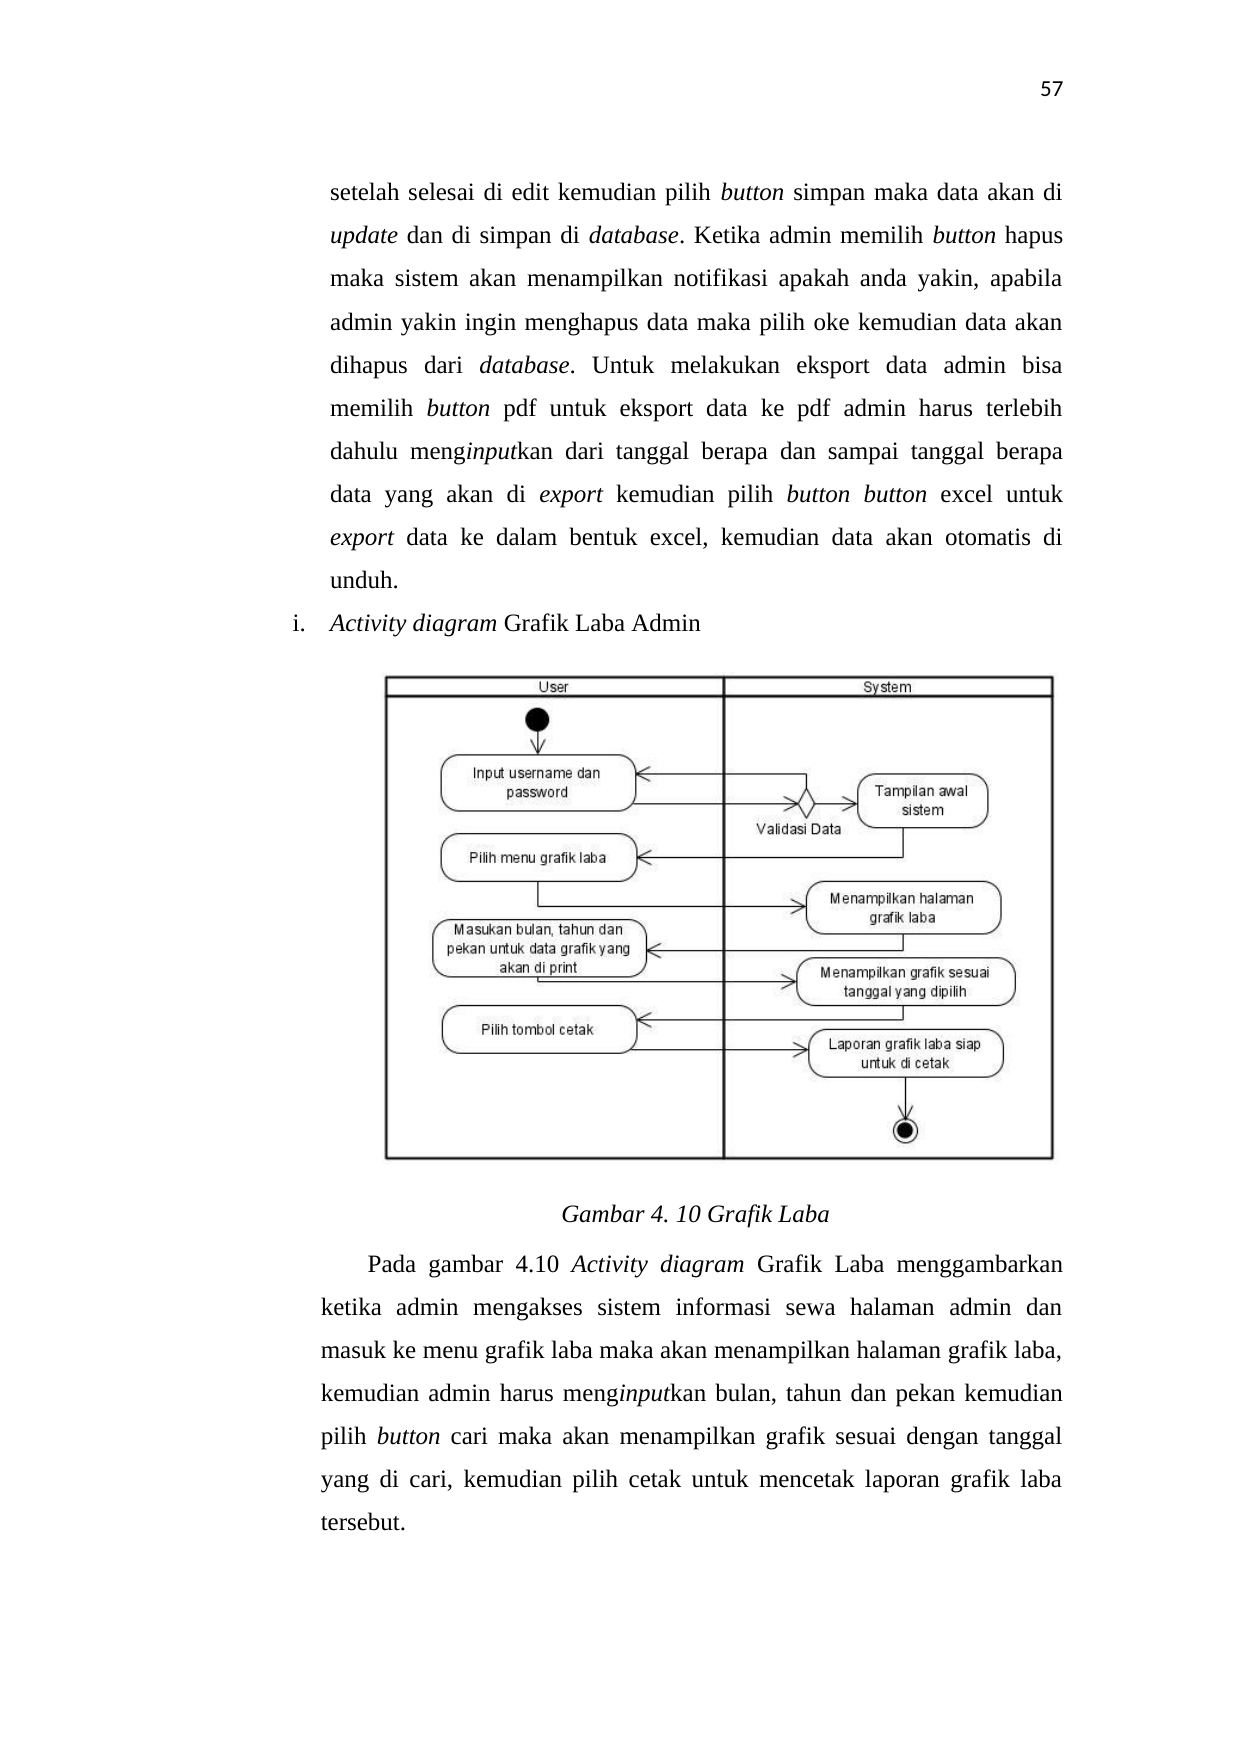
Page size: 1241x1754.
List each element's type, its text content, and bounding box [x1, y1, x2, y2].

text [330, 177, 1063, 594]
text Gambar 4. 10 Grafik Laba [330, 1199, 1063, 1228]
picture [381, 672, 1059, 1165]
list Activity diagram Grafik Laba Admin [292, 608, 1063, 637]
text Pada gambar 4.10 Activity diagram Grafik Laba menggambarkan ketika admin mengakses sistem informasi sewa halaman admin dan masuk ke menu grafik laba maka akan menampilkan halaman grafik laba, kemudian admin harus menginputkan bulan, tahun dan pekan kemudian pilih button cari maka akan menampilkan grafik sesuai dengan tanggal yang di cari, kemudian pilih cetak untuk mencetak laporan grafik laba tersebut. [321, 1249, 1063, 1536]
